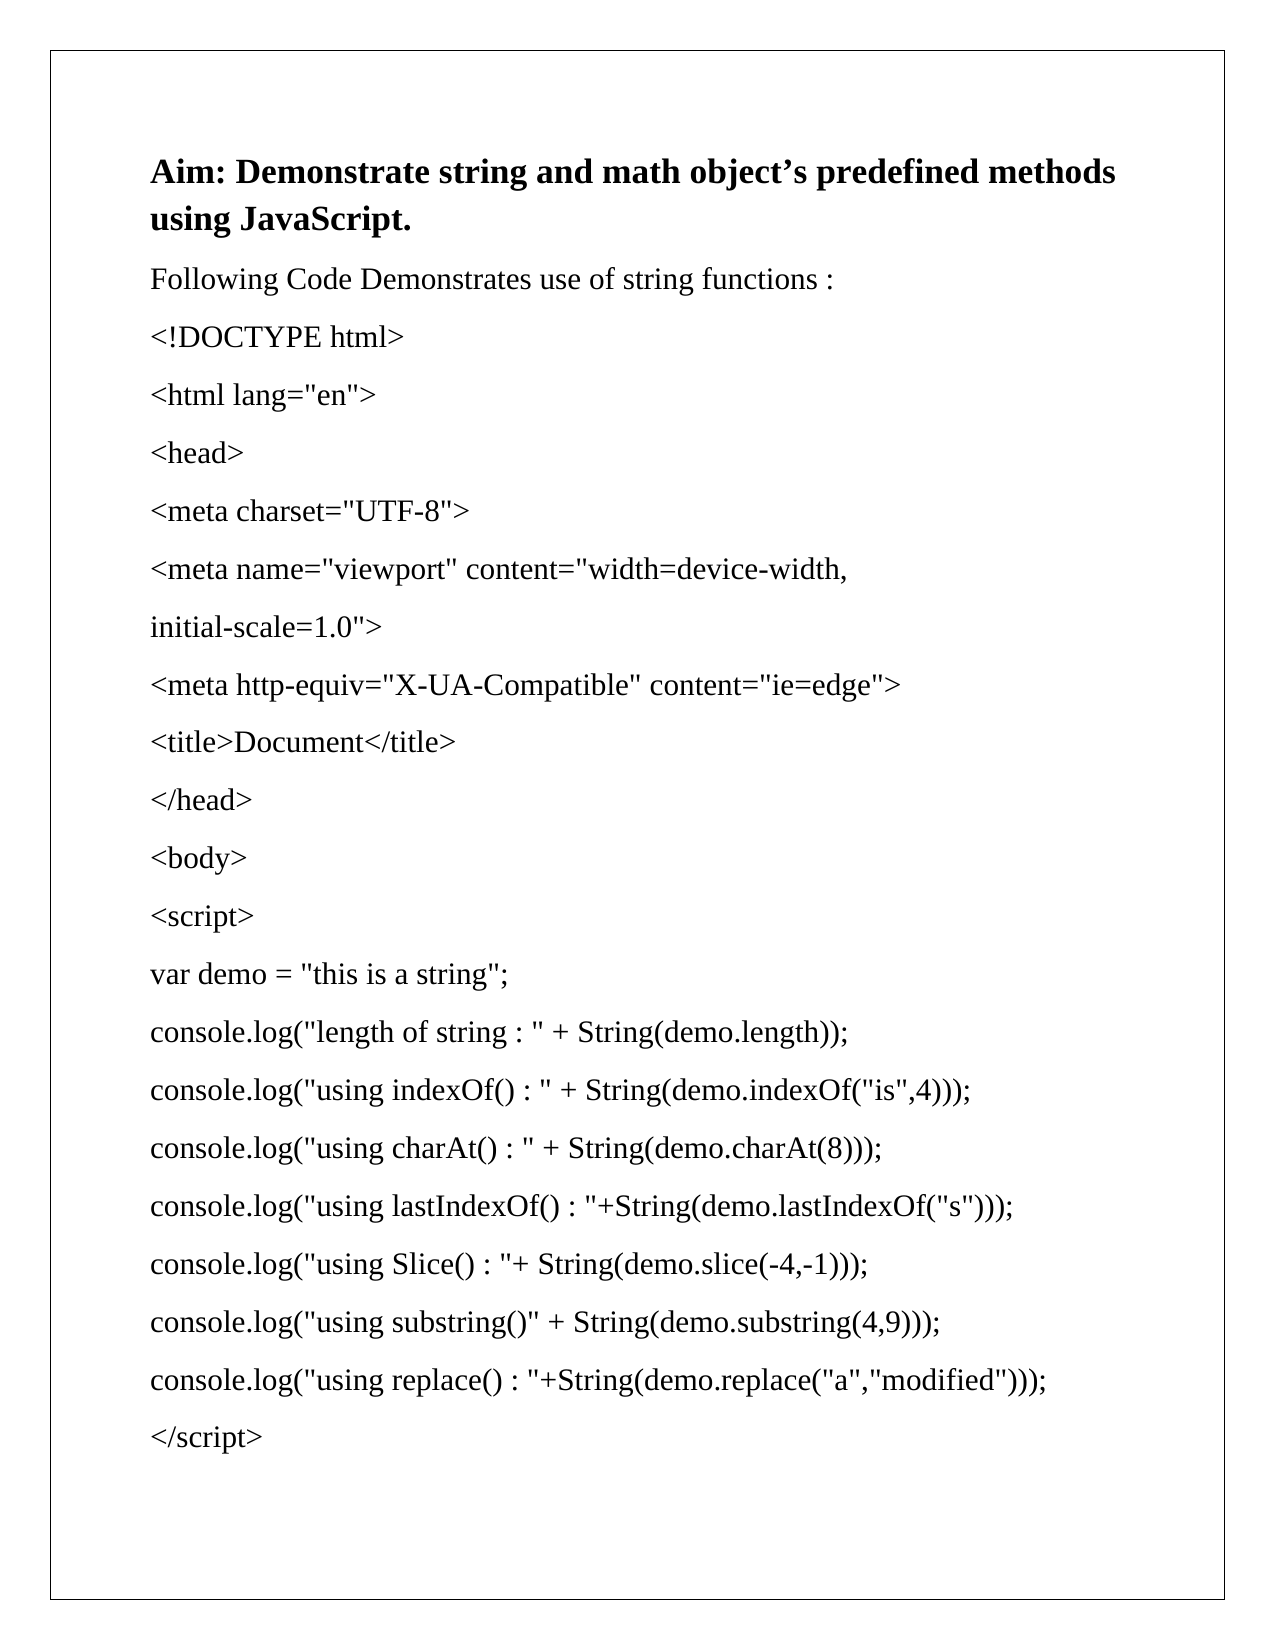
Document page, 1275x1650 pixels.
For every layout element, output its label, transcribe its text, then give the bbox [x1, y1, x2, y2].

text console.log("using replace() : "+String(demo.replace("a","modified"))); [150, 1361, 1125, 1397]
text console.log("length of string : " + String(demo.length)); [150, 1013, 1125, 1049]
text </script> [150, 1419, 1125, 1455]
text console.log("using Slice() : "+ String(demo.slice(-4,-1))); [150, 1245, 1125, 1281]
text Following Code Demonstrates use of string functions : [150, 260, 1125, 296]
text console.log("using lastIndexOf() : "+String(demo.lastIndexOf("s"))); [150, 1187, 1125, 1223]
text <script> [150, 897, 1125, 933]
text <meta name="viewport" content="width=device-width, [150, 550, 1125, 586]
text <meta http-equiv="X-UA-Compatible" content="ie=edge"> [150, 666, 1125, 702]
text Aim: Demonstrate string and math object’s predefined methods using JavaScript. [150, 150, 1125, 238]
text console.log("using indexOf() : " + String(demo.indexOf("is",4))); [150, 1071, 1125, 1107]
text console.log("using substring()" + String(demo.substring(4,9))); [150, 1303, 1125, 1339]
text var demo = "this is a string"; [150, 955, 1125, 991]
text </head> [150, 782, 1125, 818]
text initial-scale=1.0"> [150, 608, 1125, 644]
text <!DOCTYPE html> [150, 318, 1125, 354]
text <html lang="en"> [150, 376, 1125, 412]
text <head> [150, 434, 1125, 470]
text console.log("using charAt() : " + String(demo.charAt(8))); [150, 1129, 1125, 1165]
text <meta charset="UTF-8"> [150, 492, 1125, 528]
text <body> [150, 839, 1125, 876]
text <title>Document</title> [150, 724, 1125, 760]
